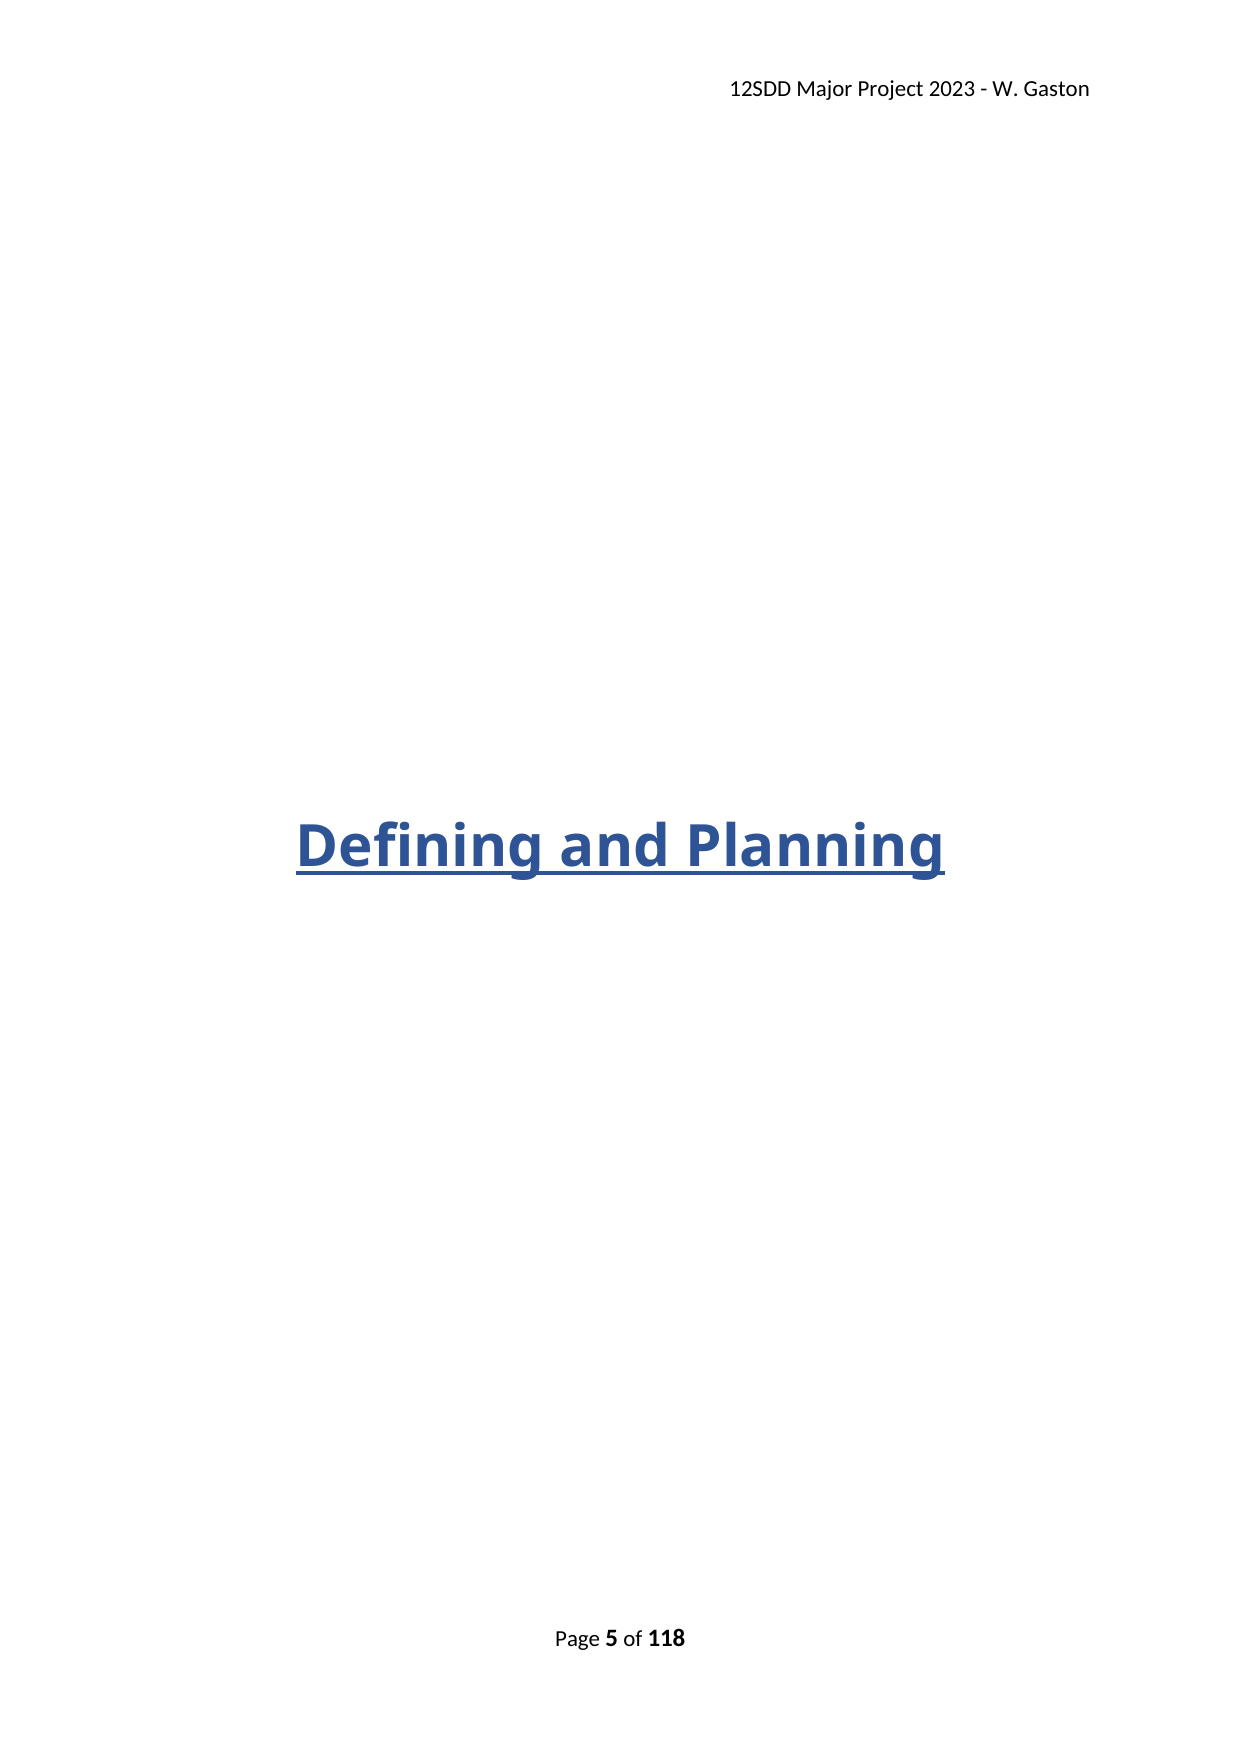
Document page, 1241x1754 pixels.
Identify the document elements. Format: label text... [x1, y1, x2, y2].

subtitle Defining and Planning [150, 803, 1090, 883]
